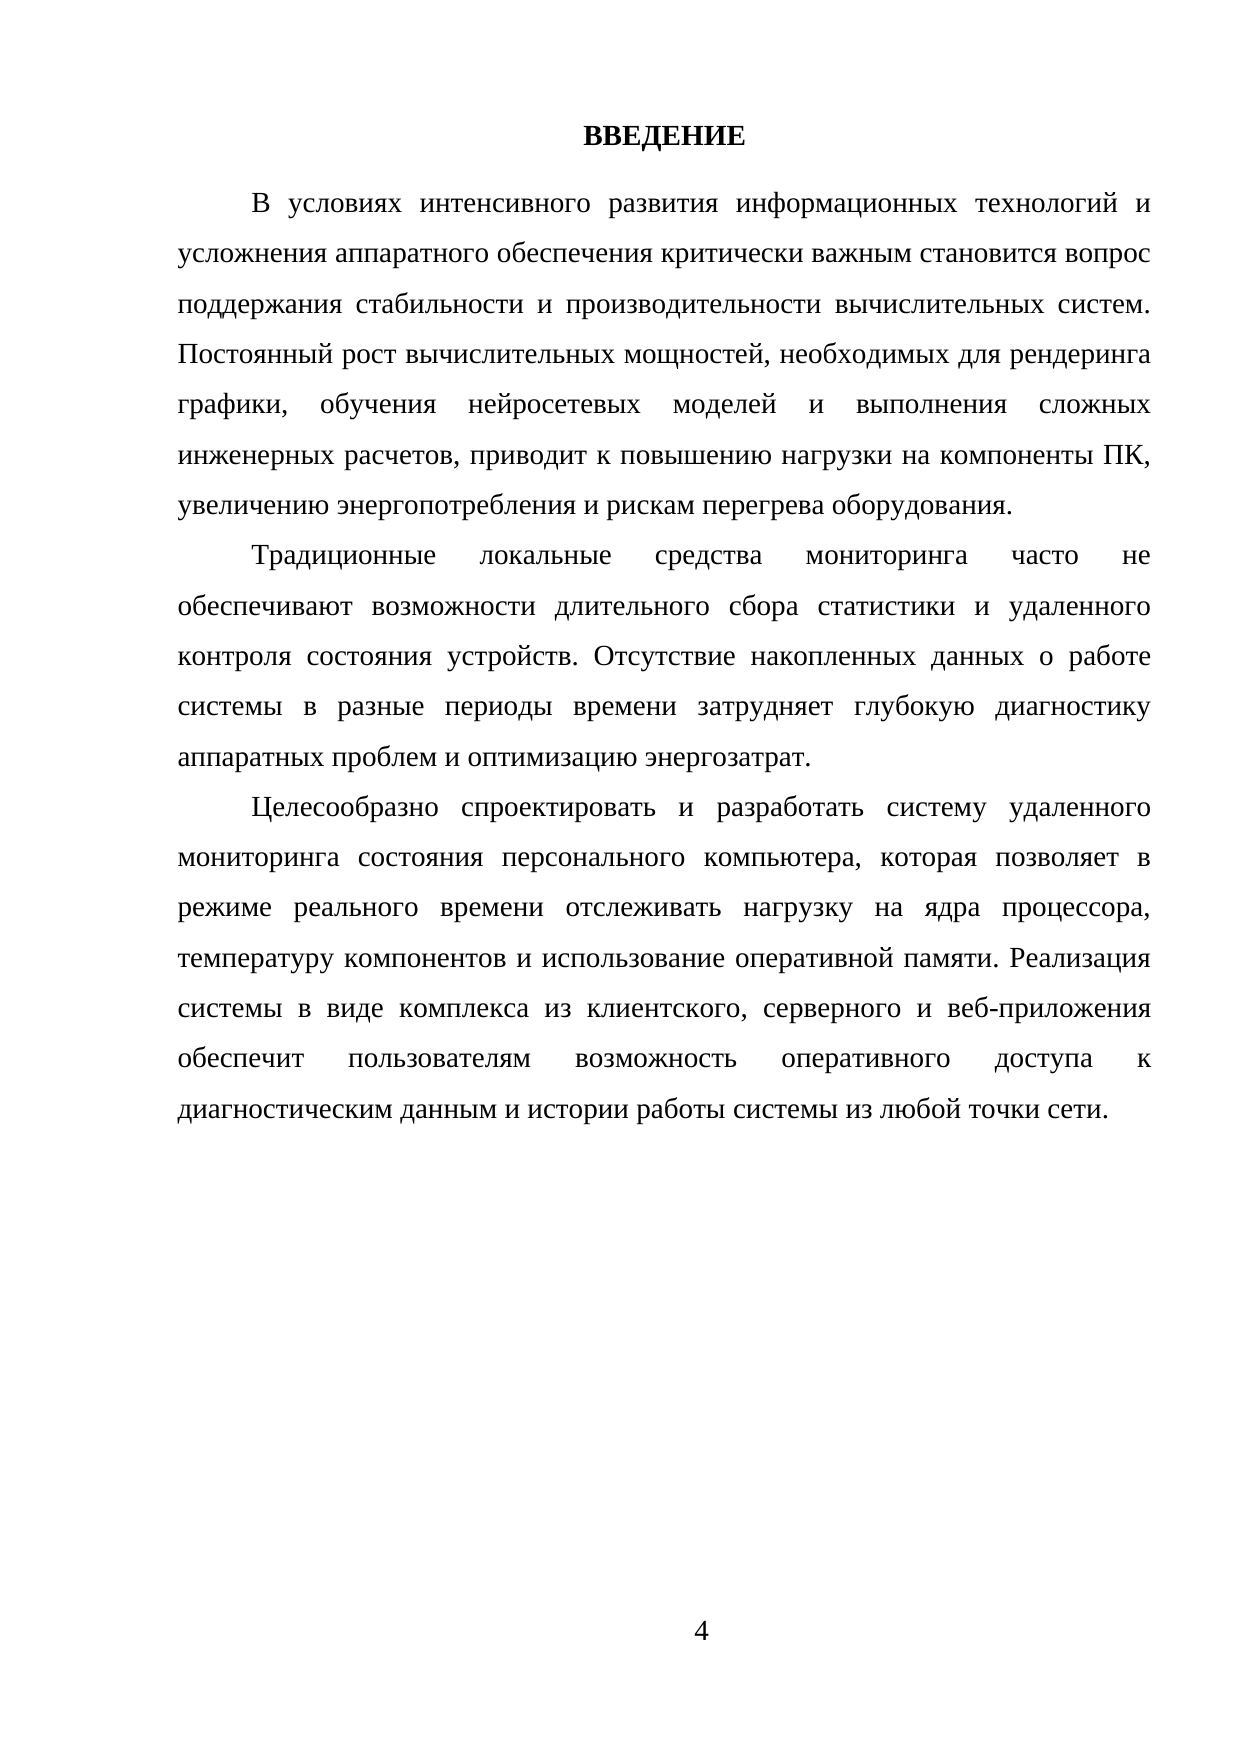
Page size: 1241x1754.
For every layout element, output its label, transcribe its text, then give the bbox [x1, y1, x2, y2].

text ​Целесообразно спроектировать и разработать систему удаленного мониторинга состояния персонального компьютера, которая позволяет в режиме реального времени отслеживать нагрузку на ядра процессора, температуру компонентов и использование оперативной памяти. Реализация системы в виде комплекса из клиентского, серверного и веб-приложения обеспечит пользователям возможность оперативного доступа к диагностическим данным и истории работы системы из любой точки сети. [177, 789, 1152, 1124]
text ​Традиционные локальные средства мониторинга часто не обеспечивают возможности длительного сбора статистики и удаленного контроля состояния устройств. Отсутствие накопленных данных о работе системы в разные периоды времени затрудняет глубокую диагностику аппаратных проблем и оптимизацию энергозатрат. [177, 537, 1152, 772]
subtitle ВВЕДЕНИЕ [177, 118, 1152, 152]
text В условиях интенсивного развития информационных технологий и усложнения аппаратного обеспечения критически важным становится вопрос поддержания стабильности и производительности вычислительных систем. Постоянный рост вычислительных мощностей, необходимых для рендеринга графики, обучения нейросетевых моделей и выполнения сложных инженерных расчетов, приводит к повышению нагрузки на компоненты ПК, увеличению энергопотребления и рискам перегрева оборудования. [177, 185, 1152, 521]
